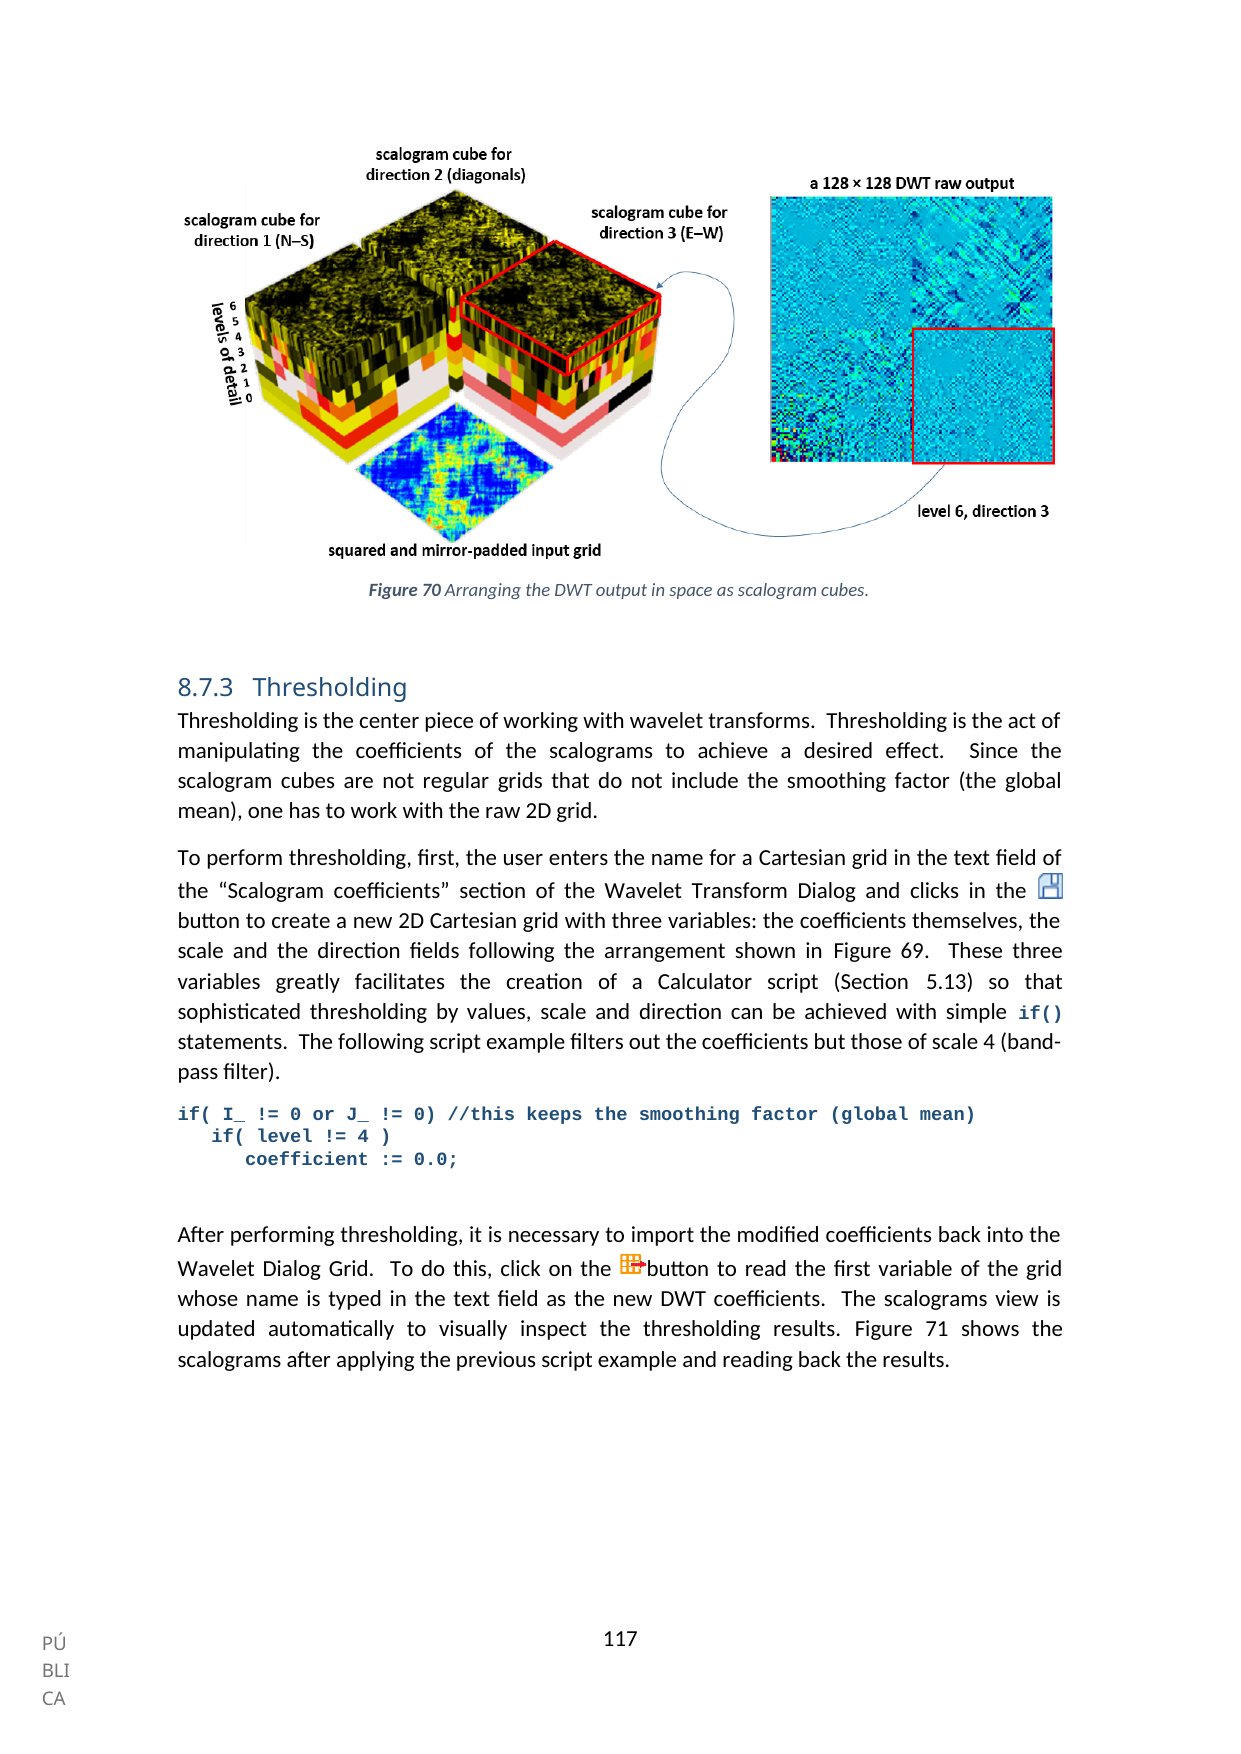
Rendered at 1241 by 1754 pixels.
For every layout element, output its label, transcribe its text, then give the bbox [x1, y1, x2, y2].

text Thresholding is the center piece of working with wavelet transforms. Thresholding is the act of manipulating the coefficients of the scalograms to achieve a desired effect. Since the scalogram cubes are not regular grids that do not include the smoothing factor (the global mean), one has to work with the raw 2D grid. [177, 706, 1063, 825]
picture [620, 1250, 647, 1277]
text coefficient := 0.0; [177, 1150, 1063, 1171]
picture [177, 147, 1062, 560]
text Figure 70 Arranging the DWT output in space as scalogram cubes. [177, 579, 1063, 602]
text To perform thresholding, first, the user enters the name for a Cartesian grid in the text field of the “Scalogram coefficients” section of the Wavelet Transform Dialog and clicks in the button to create a new 2D Cartesian grid with three variables: the coefficients themselves, the scale and the direction fields following the arrangement shown in Figure 68. These three variables greatly facilitates the creation of a Calculator script (Section 5.13) so that sophisticated thresholding by values, scale and direction can be achieved with simple if() statements. The following script example filters out the coefficients but those of scale 4 (band-pass filter). [177, 843, 1063, 1086]
text After performing thresholding, it is necessary to import the modified coefficients back into the Wavelet Dialog Grid. To do this, click on the button to read the first variable of the grid whose name is typed in the text field as the new DWT coefficients. The scalograms view is updated automatically to visually inspect the thresholding results. Figure 70 shows the scalograms after applying the previous script example and reading back the results. [177, 1220, 1063, 1373]
subtitle Thresholding [177, 669, 1063, 703]
picture [1038, 873, 1063, 899]
text if( I_ != 0 or J_ != 0) //this keeps the smoothing factor (global mean) [177, 1104, 1063, 1126]
text if( level != 4 ) [177, 1127, 1063, 1148]
